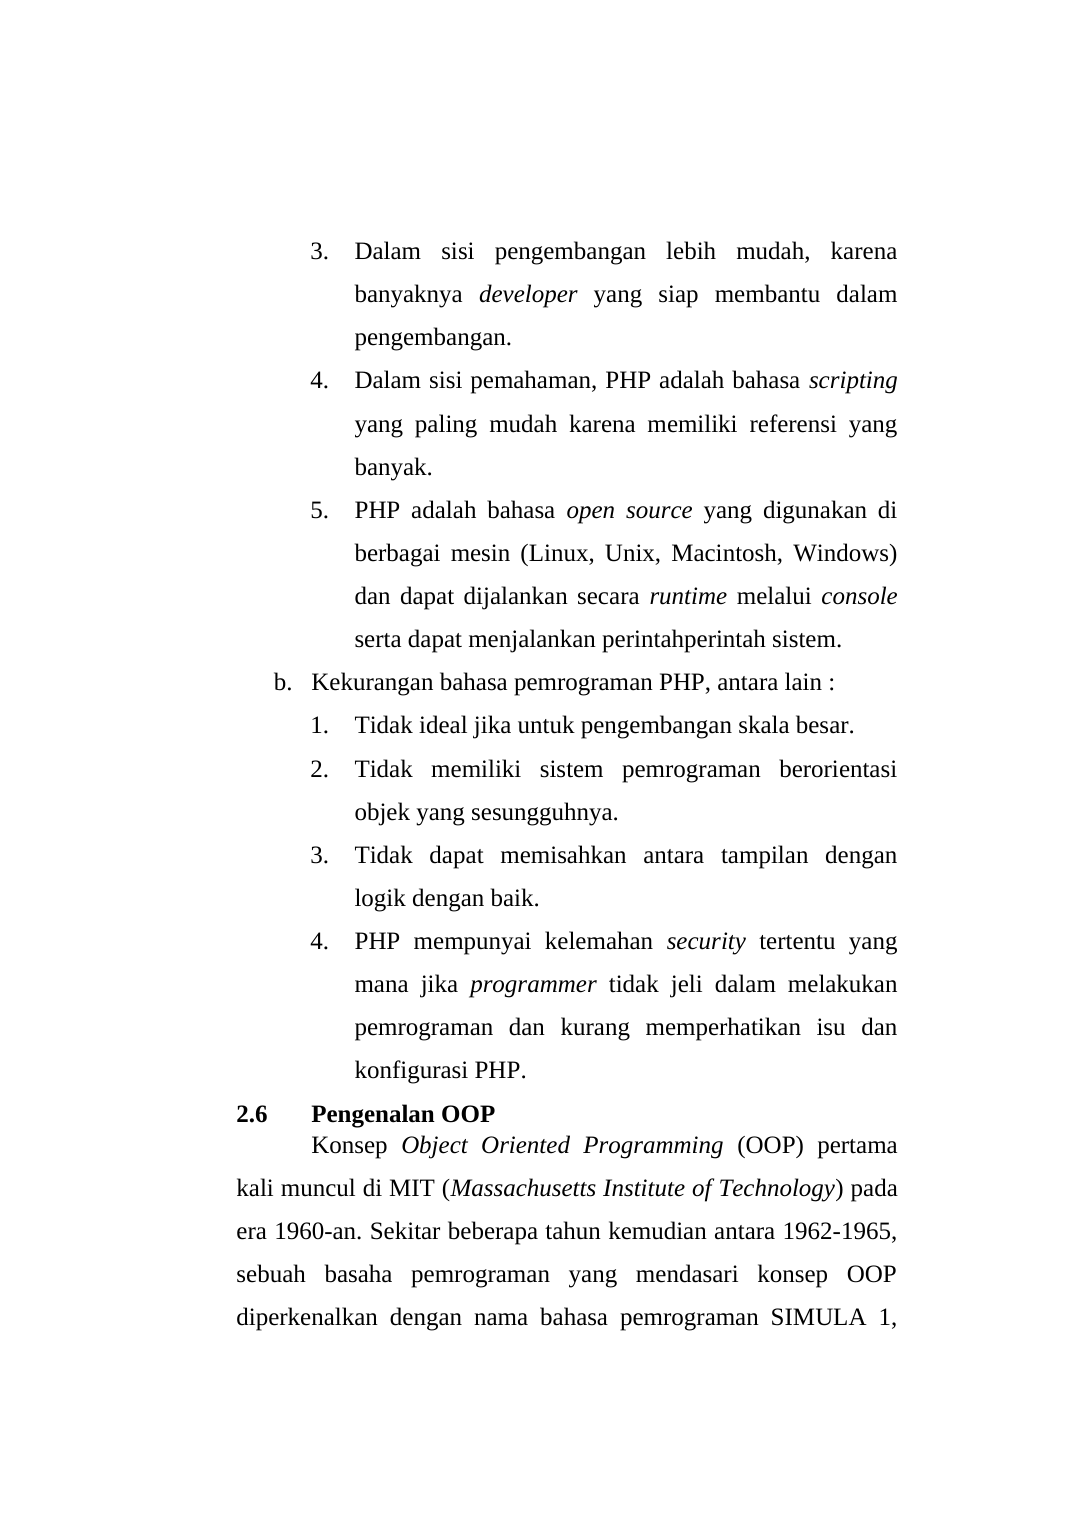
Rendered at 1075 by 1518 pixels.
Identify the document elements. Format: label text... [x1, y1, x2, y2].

list Dalam sisi pemahaman, PHP adalah bahasa scripting yang paling mudah karena memiliki referensi yang banyak. [310, 366, 898, 481]
list PHP mempunyai kelemahan security tertentu yang mana jika programmer tidak jeli dalam melakukan pemrograman dan kurang memperhatikan isu dan konfigurasi PHP. [310, 926, 898, 1084]
list Kekurangan bahasa pemrograman PHP, antara lain : [274, 667, 898, 696]
list Dalam sisi pengembangan lebih mudah, karena banyaknya developer yang siap membantu dalam pengembangan. [310, 236, 898, 351]
list Tidak dapat memisahkan antara tampilan dengan logik dengan baik. [310, 840, 898, 912]
list Pengenalan OOP [236, 1099, 898, 1127]
list Tidak ideal jika untuk pengembangan skala besar. [310, 711, 898, 739]
list Tidak memiliki sistem pemrograman berorientasi objek yang sesungguhnya. [310, 754, 898, 826]
list PHP adalah bahasa open source yang digunakan di berbagai mesin (Linux, Unix, Macintosh, Windows) dan dapat dijalankan secara runtime melalui console serta dapat menjalankan perintahperintah sistem. [310, 495, 898, 653]
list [236, 1130, 898, 1331]
